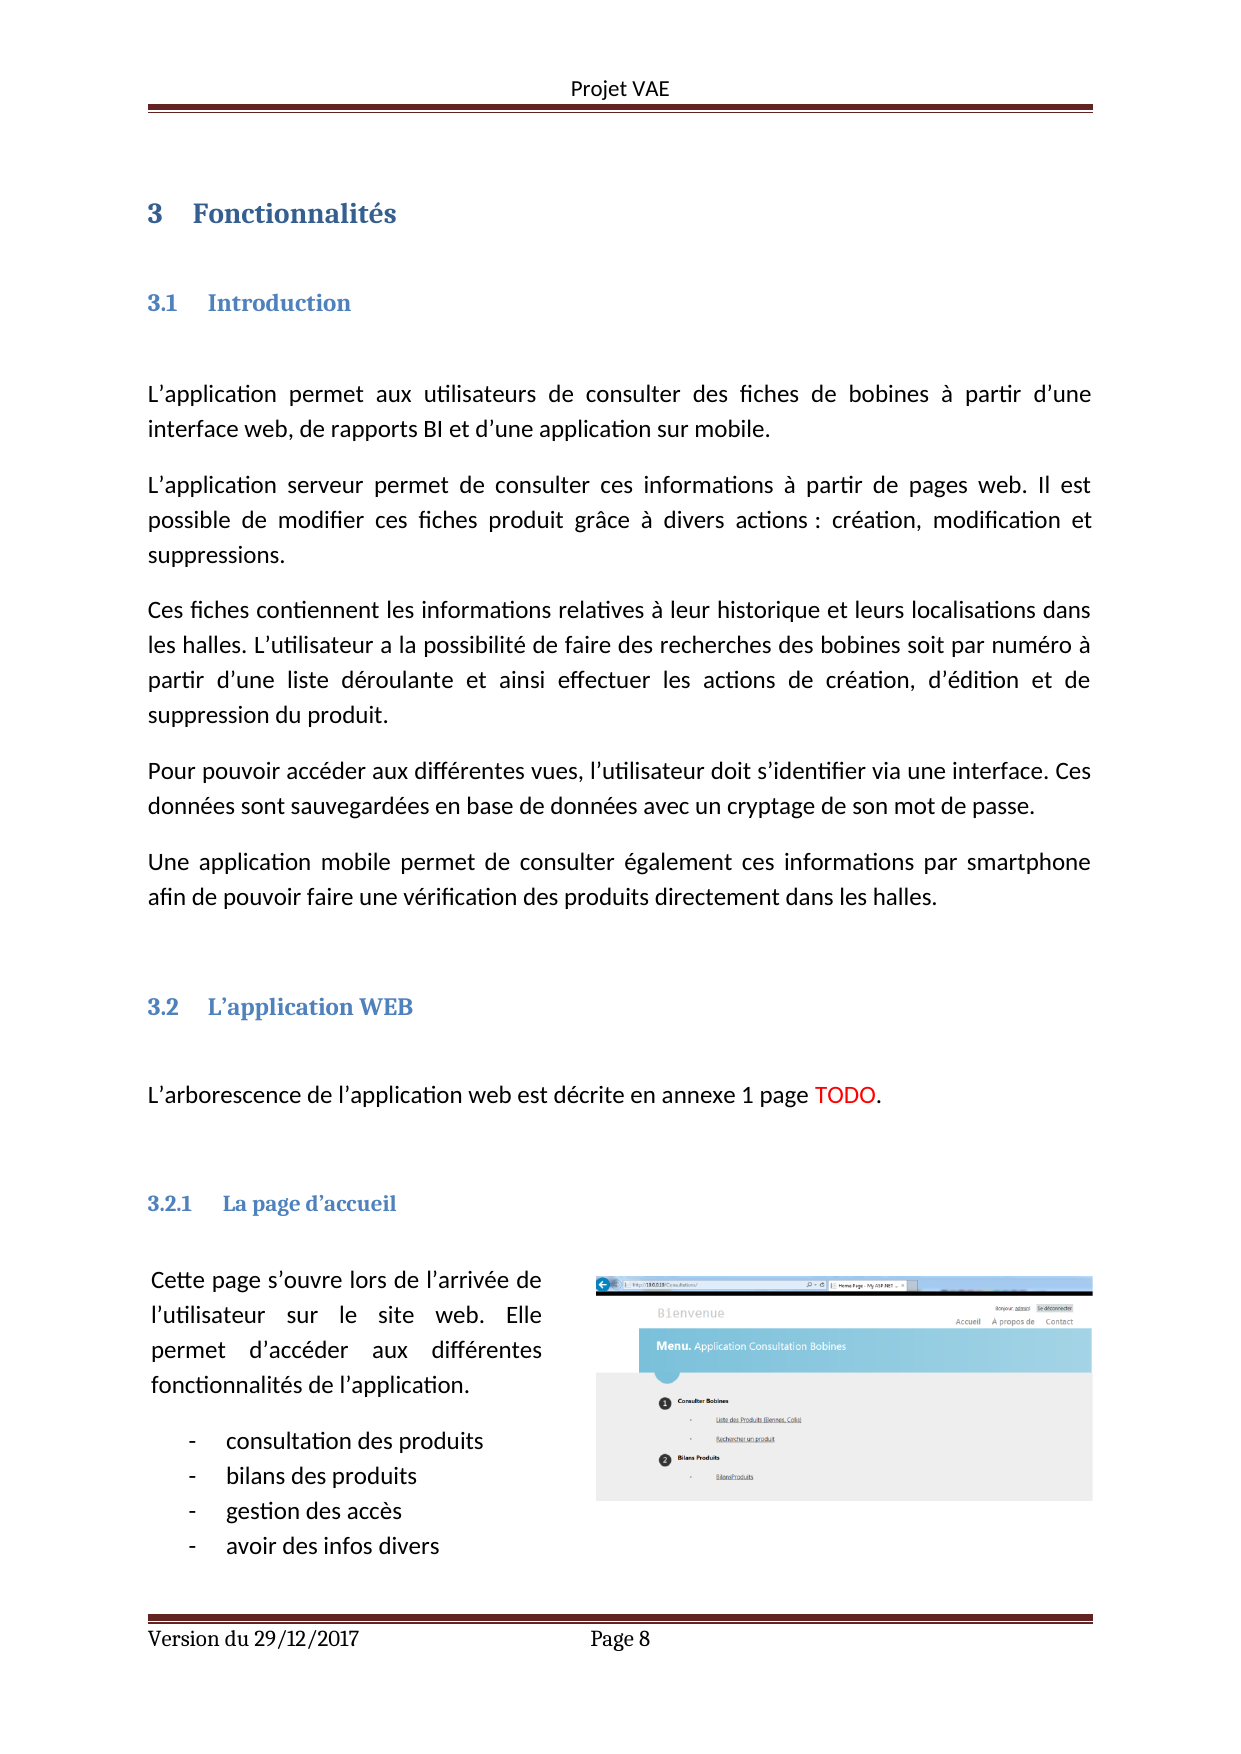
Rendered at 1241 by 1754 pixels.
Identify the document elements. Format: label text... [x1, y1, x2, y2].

text L’application permet aux utilisateurs de consulter des fiches de bobines à partir d’une interface web, de rapports BI et d’une application sur mobile. [148, 378, 1093, 443]
text L’arborescence de l’application web est décrite en annexe 1 page TODO. [148, 1079, 1093, 1109]
text Une application mobile permet de consulter également ces informations par smartphone afin de pouvoir faire une vérification des produits directement dans les halles. [148, 846, 1093, 912]
subtitle Fonctionnalités [148, 198, 1093, 231]
picture [596, 1276, 1093, 1501]
subtitle Introduction [148, 289, 1093, 318]
text Pour pouvoir accéder aux différentes vues, l’utilisateur doit s’identifier via une interface. Ces données sont sauvegardées en base de données avec un cryptage de son mot de passe. [148, 756, 1093, 821]
text Ces fiches contiennent les informations relatives à leur historique et leurs localisations dans les halles. L’utilisateur a la possibilité de faire des recherches des bobines soit par numéro à partir d’une liste déroulante et ainsi effectuer les actions de création, d’édition et de suppression du produit. [148, 595, 1093, 730]
text L’application serveur permet de consulter ces informations à partir de pages web. Il est possible de modifier ces fiches produit grâce à divers actions : création, modification et suppressions. [148, 469, 1093, 569]
subtitle L’application WEB [148, 993, 1093, 1022]
subtitle La page d’accueil [148, 1191, 1093, 1217]
